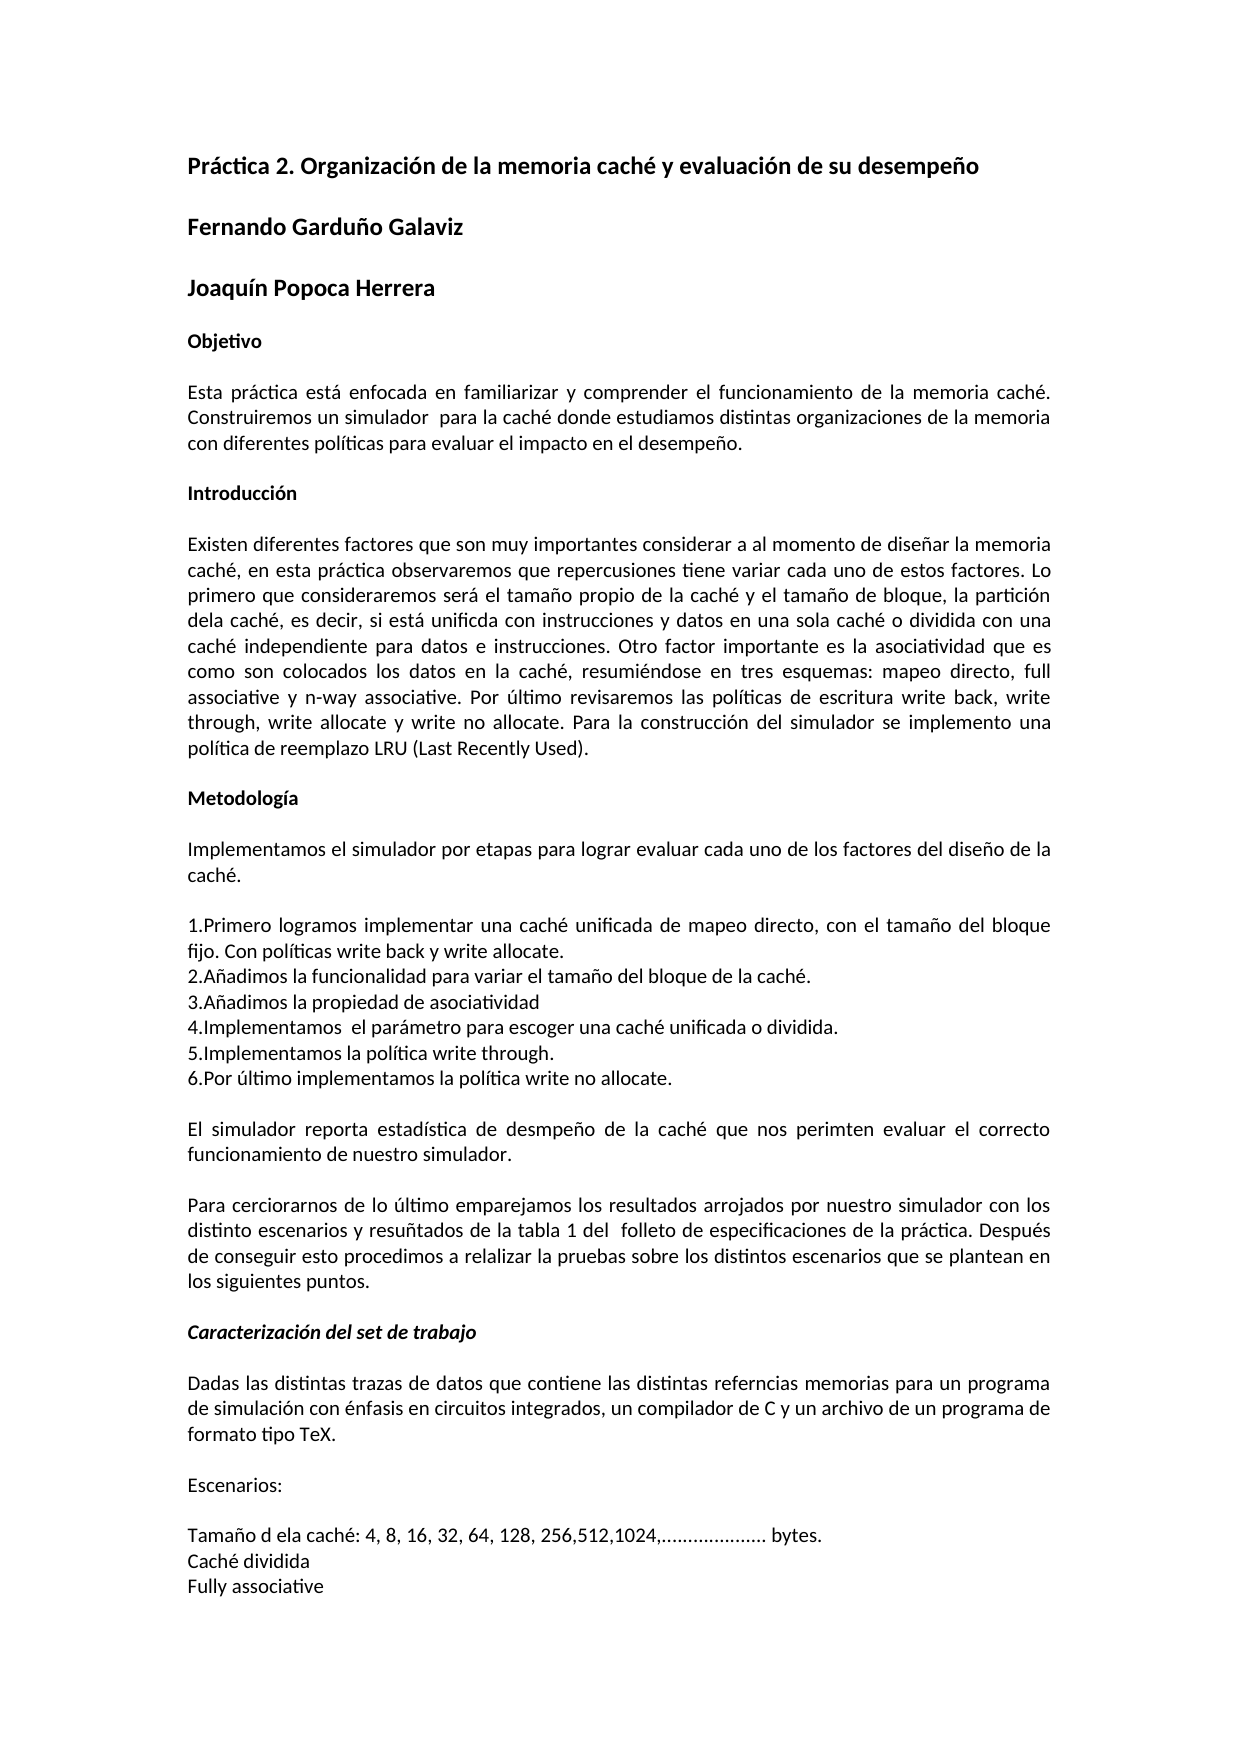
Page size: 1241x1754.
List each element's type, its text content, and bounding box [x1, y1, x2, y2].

text Dadas las distintas trazas de datos que contiene las distintas referncias memorias para un programa de simulación con énfasis en circuitos integrados, un compilador de C y un archivo de un programa de formato tipo TeX. [187, 1370, 1053, 1446]
text Joaquín Popoca Herrera [187, 272, 1053, 303]
text El simulador reporta estadística de desmpeño de la caché que nos perimten evaluar el correcto funcionamiento de nuestro simulador. [187, 1116, 1053, 1167]
text Caracterización del set de trabajo [187, 1319, 1053, 1345]
text Práctica 2. Organización de la memoria caché y evaluación de su desempeño [187, 150, 1053, 181]
list Añadimos la funcionalidad para variar el tamaño del bloque de la caché. [187, 963, 1053, 989]
text Metodología [187, 786, 1053, 811]
text Escenarios: [187, 1472, 1053, 1497]
list Por último implementamos la política write no allocate. [187, 1065, 1053, 1091]
text Para cerciorarnos de lo último emparejamos los resultados arrojados por nuestro simulador con los distinto escenarios y resuñtados de la tabla 1 del folleto de especificaciones de la práctica. Después de conseguir esto procedimos a relalizar la pruebas sobre los distintos escenarios que se plantean en los siguientes puntos. [187, 1192, 1053, 1294]
list Añadimos la propiedad de asociatividad [187, 989, 1053, 1014]
text Implementamos el simulador por etapas para lograr evaluar cada uno de los factores del diseño de la caché. [187, 836, 1053, 887]
text Fully associative [187, 1573, 1053, 1599]
text Fernando Garduño Galaviz [187, 211, 1053, 242]
text Existen diferentes factores que son muy importantes considerar a al momento de diseñar la memoria caché, en esta práctica observaremos que repercusiones tiene variar cada uno de estos factores. Lo primero que consideraremos será el tamaño propio de la caché y el tamaño de bloque, la partición dela caché, es decir, si está unificda con instrucciones y datos en una sola caché o dividida con una caché independiente para datos e instrucciones. Otro factor importante es la asociatividad que es como son colocados los datos en la caché, resumiéndose en tres esquemas: mapeo directo, full associative y n-way associative. Por último revisaremos las políticas de escritura write back, write through, write allocate y write no allocate. Para la construcción del simulador se implemento una política de reemplazo LRU (Last Recently Used). [187, 531, 1053, 760]
list Implementamos la política write through. [187, 1040, 1053, 1065]
text Introducción [187, 481, 1053, 506]
list Primero logramos implementar una caché unificada de mapeo directo, con el tamaño del bloque fijo. Con políticas write back y write allocate. [187, 913, 1053, 963]
text Caché dividida [187, 1548, 1053, 1573]
text Tamaño d ela caché: 4, 8, 16, 32, 64, 128, 256,512,1024,.................... bytes. [187, 1523, 1053, 1548]
text Esta práctica está enfocada en familiarizar y comprender el funcionamiento de la memoria caché. Construiremos un simulador para la caché donde estudiamos distintas organizaciones de la memoria con diferentes políticas para evaluar el impacto en el desempeño. [187, 379, 1053, 455]
text Objetivo [187, 328, 1053, 353]
list Implementamos el parámetro para escoger una caché unificada o dividida. [187, 1014, 1053, 1040]
